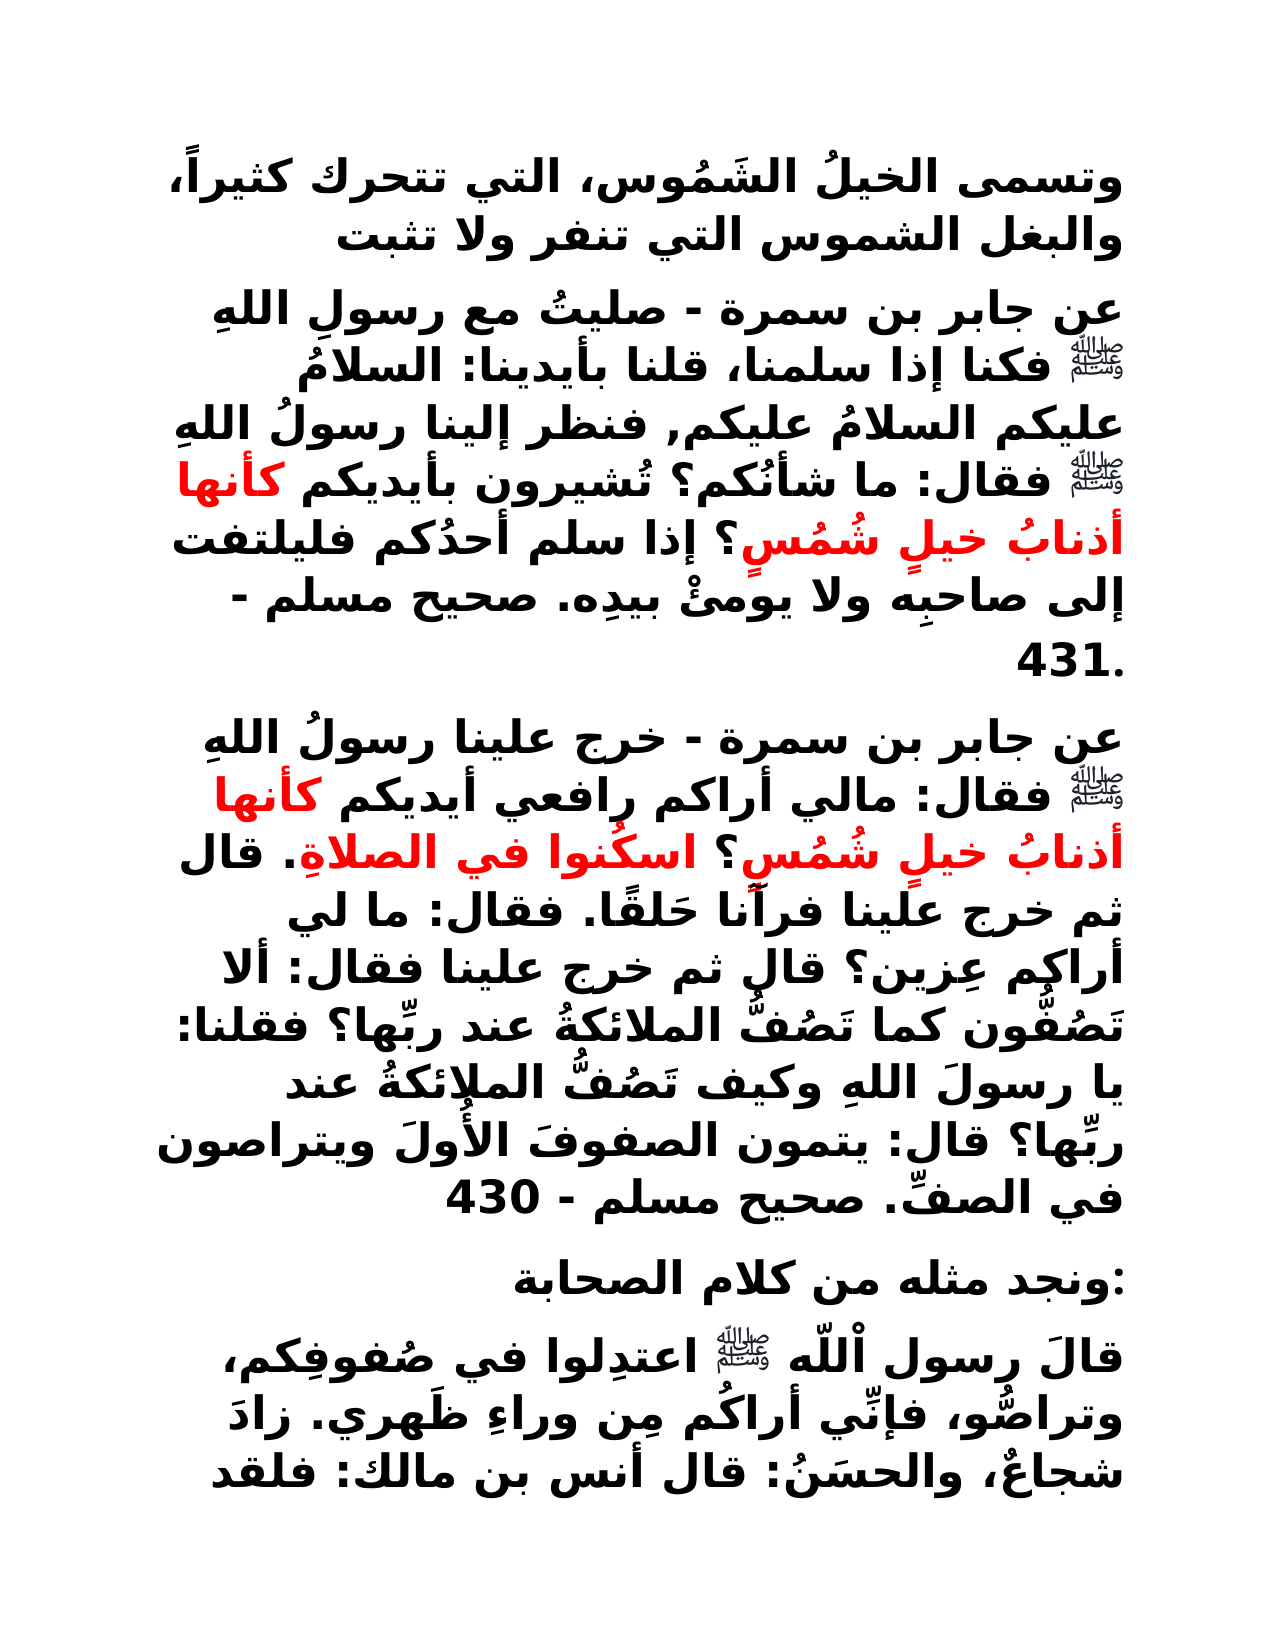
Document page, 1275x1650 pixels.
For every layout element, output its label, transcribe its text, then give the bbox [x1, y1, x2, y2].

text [150, 1329, 1125, 1498]
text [150, 150, 1125, 261]
text ونجد مثله من كلام الصحابة: [150, 1246, 1125, 1308]
text عن جابر بن سمرة - خرج علينا رسولُ اللهِ ﷺ فقال: مالي أراكم رافعي أيديكم كأنها أذنابُ خيلٍ شُمُسٍ؟ اسكُنوا في الصلاةِ. قال ثم خرج علينا فرآنا حَلقًا. فقال: ما لي أراكم عِزين؟ قال ثم خرج علينا فقال: ألا تَصُفُّون كما تَصُفُّ الملائكةُ عند ربِّها؟ فقلنا: يا رسولَ اللهِ وكيف تَصُفُّ الملائكةُ عند ربِّها؟ قال: يتمون الصفوفَ الأُولَ ويتراصون في الصفِّ. صحيح مسلم - 430 [150, 711, 1125, 1225]
text عن جابر بن سمرة - صليتُ مع رسولِ اللهِ ﷺ فكنا إذا سلمنا، قلنا بأيدينا: السلامُ عليكم السلامُ عليكم, فنظر إلينا رسولُ اللهِ ﷺ فقال: ما شأنُكم؟ تُشيرون بأيديكم كأنها أذنابُ خيلٍ شُمُسٍ؟ إذا سلم أحدُكم فليلتفت إلى صاحبِه ولا يومئْ بيدِه. صحيح مسلم - 431. [150, 282, 1125, 690]
